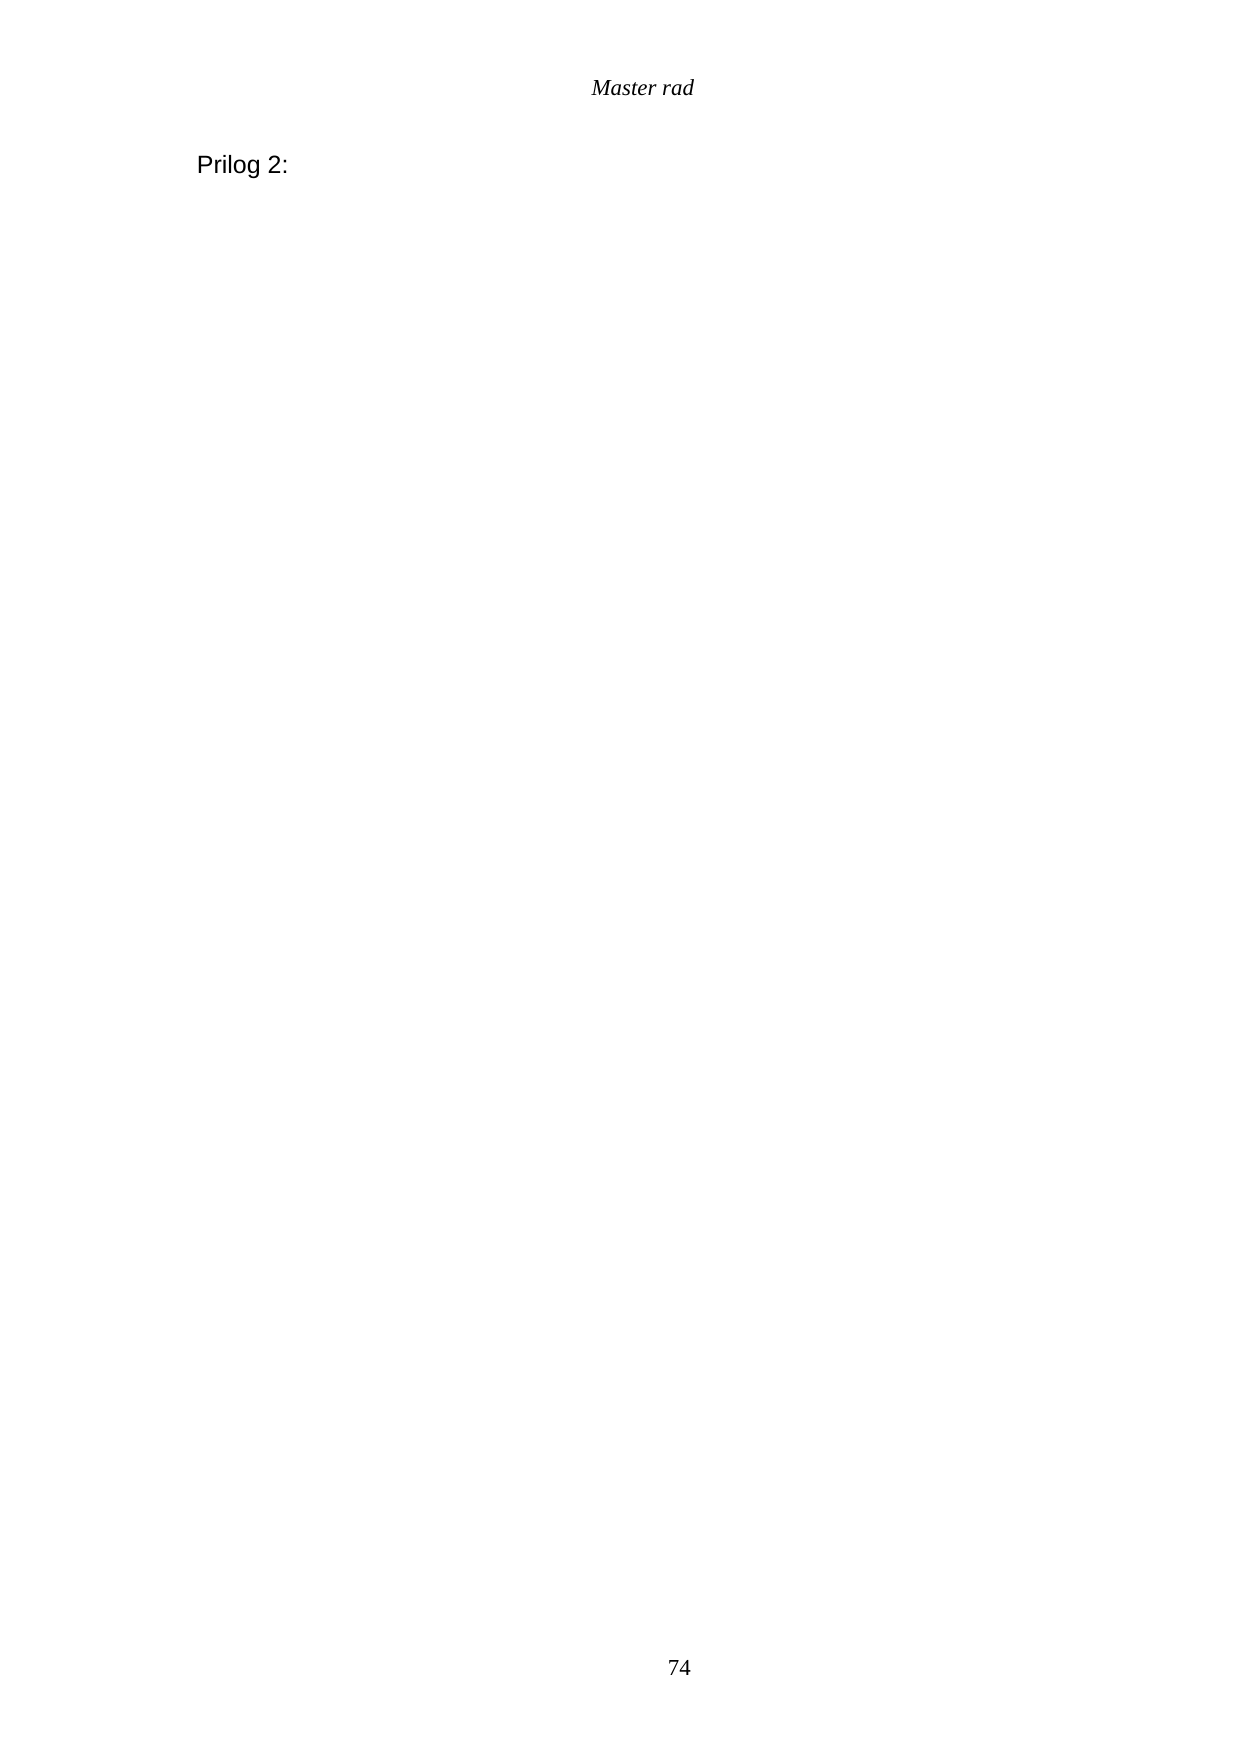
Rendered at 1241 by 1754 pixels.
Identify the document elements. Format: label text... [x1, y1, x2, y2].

text Prilog 2: [159, 150, 1128, 179]
